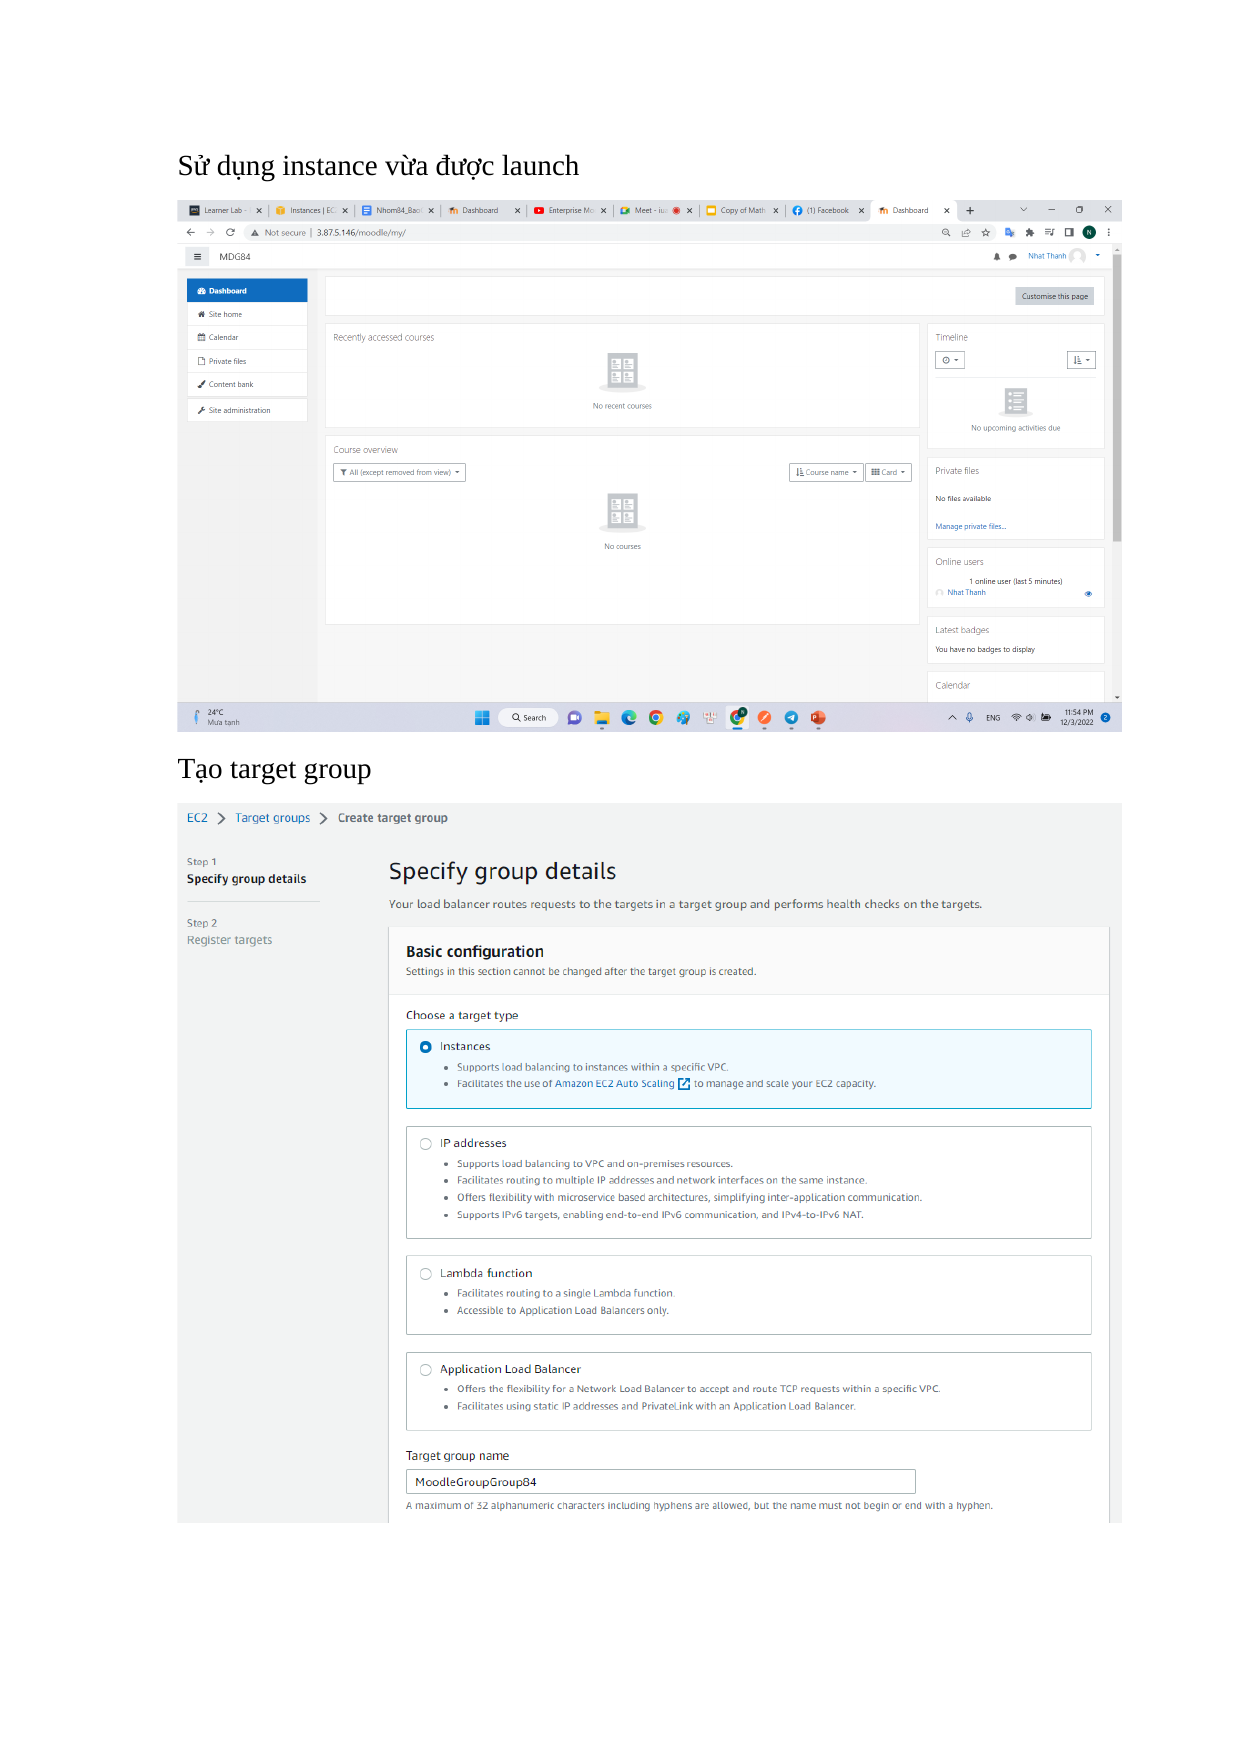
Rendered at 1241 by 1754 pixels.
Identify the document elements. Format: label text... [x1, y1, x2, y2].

text Tạo target group [177, 751, 1122, 784]
picture [177, 200, 1122, 732]
picture [177, 803, 1122, 1523]
text Sử dụng instance vừa được launch [177, 148, 1122, 181]
